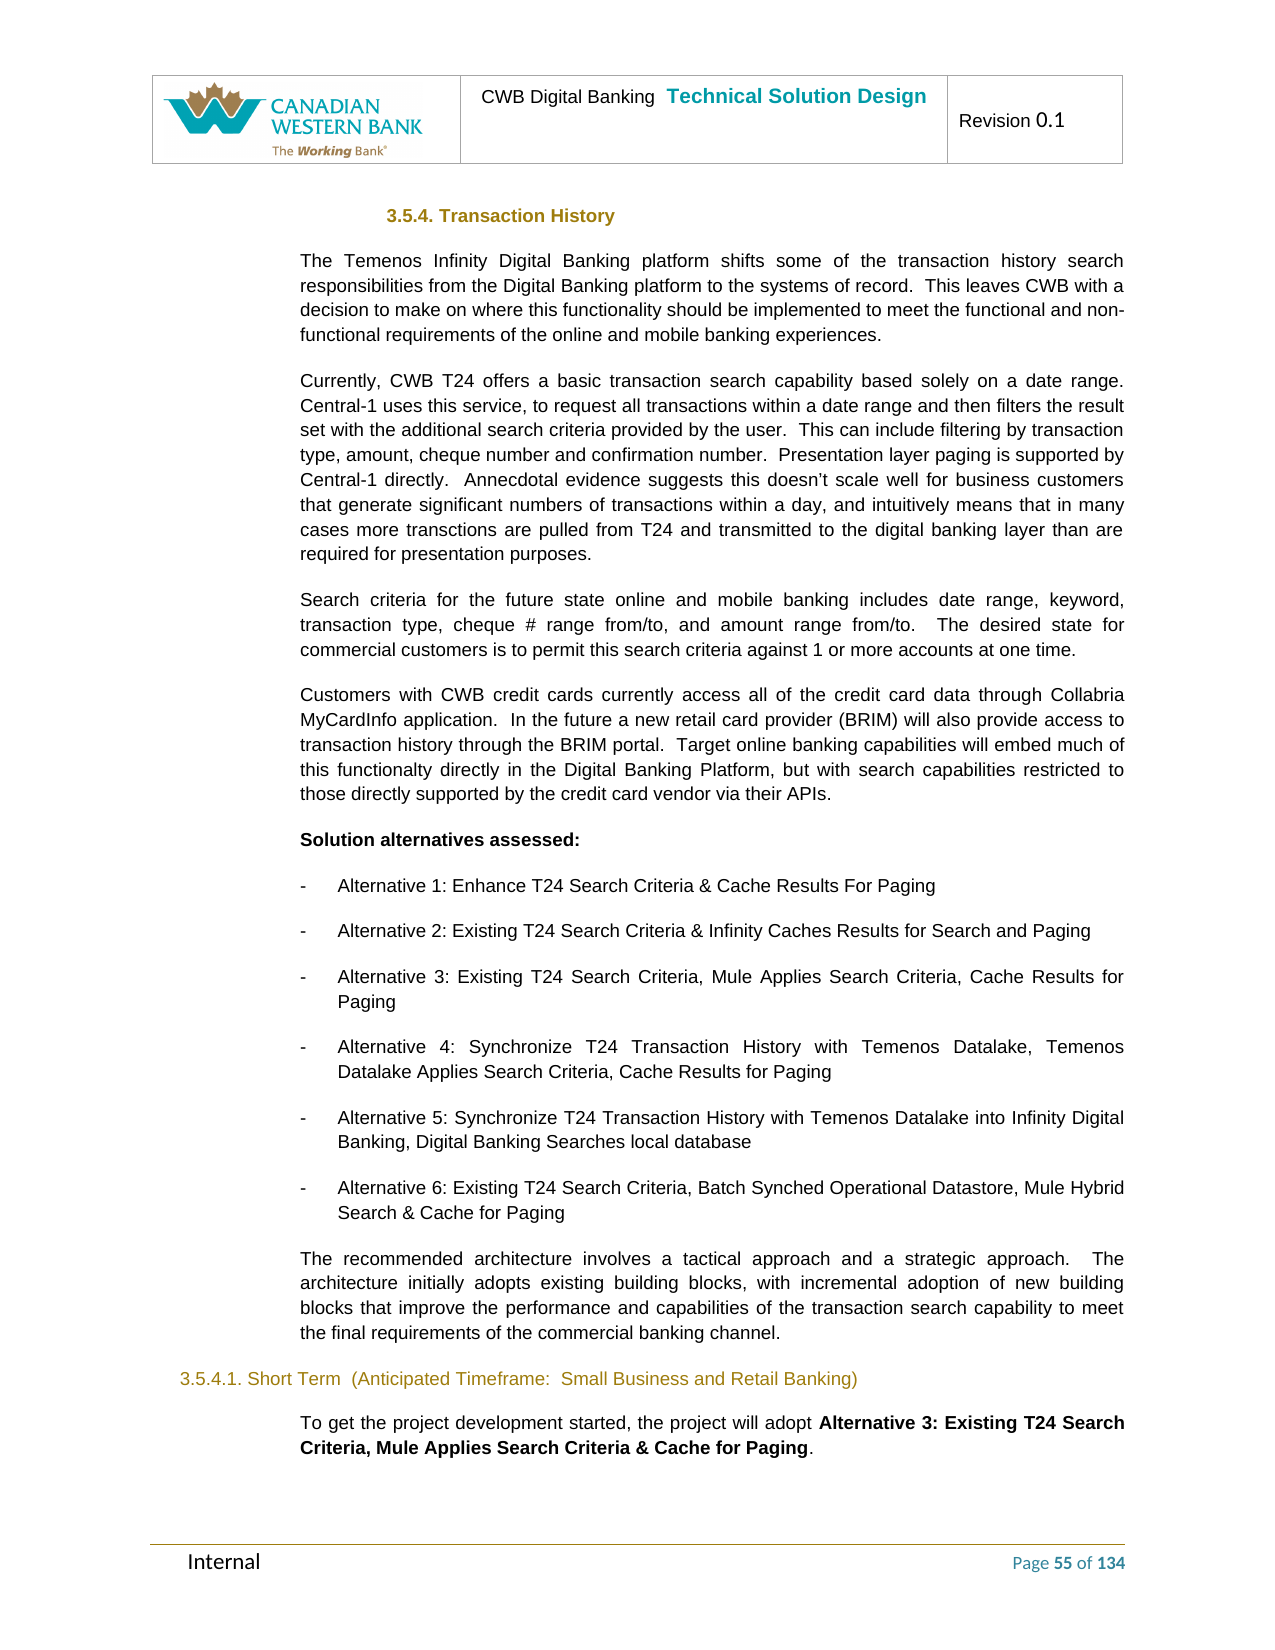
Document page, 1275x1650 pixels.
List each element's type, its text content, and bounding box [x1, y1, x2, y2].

text Search criteria for the future state online and mobile banking includes date range, keyword, transaction type, cheque # range from/to, and amount range from/to. The desired state for commercial customers is to permit this search criteria against 1 or more accounts at one time. [300, 589, 1125, 660]
subtitle Transaction History [386, 205, 1125, 226]
list Alternative 2: Existing T24 Search Criteria & Infinity Caches Results for Search and Paging [300, 920, 1125, 942]
text To get the project development started, the project will adopt Alternative 3: Existing T24 Search Criteria, Mule Applies Search Criteria & Cache for Paging. [300, 1412, 1125, 1458]
text The Temenos Infinity Digital Banking platform shifts some of the transaction history search responsibilities from the Digital Banking platform to the systems of record. This leaves CWB with a decision to make on where this functionality should be implemented to meet the functional and non-functional requirements of the online and mobile banking experiences. [300, 250, 1125, 346]
text Solution alternatives assessed: [300, 829, 1125, 850]
list Alternative 4: Synchronize T24 Transaction History with Temenos Datalake, Temenos Datalake Applies Search Criteria, Cache Results for Paging [300, 1036, 1125, 1082]
list Alternative 1: Enhance T24 Search Criteria & Cache Results For Paging [300, 874, 1125, 896]
subtitle Short Term (Anticipated Timeframe: Small Business and Retail Banking) [179, 1367, 1125, 1389]
list Alternative 3: Existing T24 Search Criteria, Mule Applies Search Criteria, Cache Results for Paging [300, 966, 1125, 1012]
text Customers with CWB credit cards currently access all of the credit card data through Collabria MyCardInfo application. In the future a new retail card provider (BRIM) will also provide access to transaction history through the BRIM portal. Target online banking capabilities will embed much of this functionalty directly in the Digital Banking Platform, but with search capabilities restricted to those directly supported by the credit card vendor via their APIs. [300, 684, 1125, 805]
text The recommended architecture involves a tactical approach and a strategic approach. The architecture initially adopts existing building blocks, with incremental adoption of new building blocks that improve the performance and capabilities of the transaction search capability to meet the final requirements of the commercial banking channel. [300, 1247, 1125, 1343]
text Currently, CWB T24 offers a basic transaction search capability based solely on a date range. Central-1 uses this service, to request all transactions within a date range and then filters the result set with the additional search criteria provided by the user. This can include filtering by transaction type, amount, cheque number and confirmation number. Presentation layer paging is supported by Central-1 directly. Annecdotal evidence suggests this doesn’t scale well for business customers that generate significant numbers of transactions within a day, and intuitively means that in many cases more transctions are pulled from T24 and transmitted to the digital banking layer than are required for presentation purposes. [300, 370, 1125, 565]
picture [163, 82, 423, 158]
list Alternative 6: Existing T24 Search Criteria, Batch Synched Operational Datastore, Mule Hybrid Search & Cache for Paging [300, 1177, 1125, 1223]
list Alternative 5: Synchronize T24 Transaction History with Temenos Datalake into Infinity Digital Banking, Digital Banking Searches local database [300, 1107, 1125, 1153]
